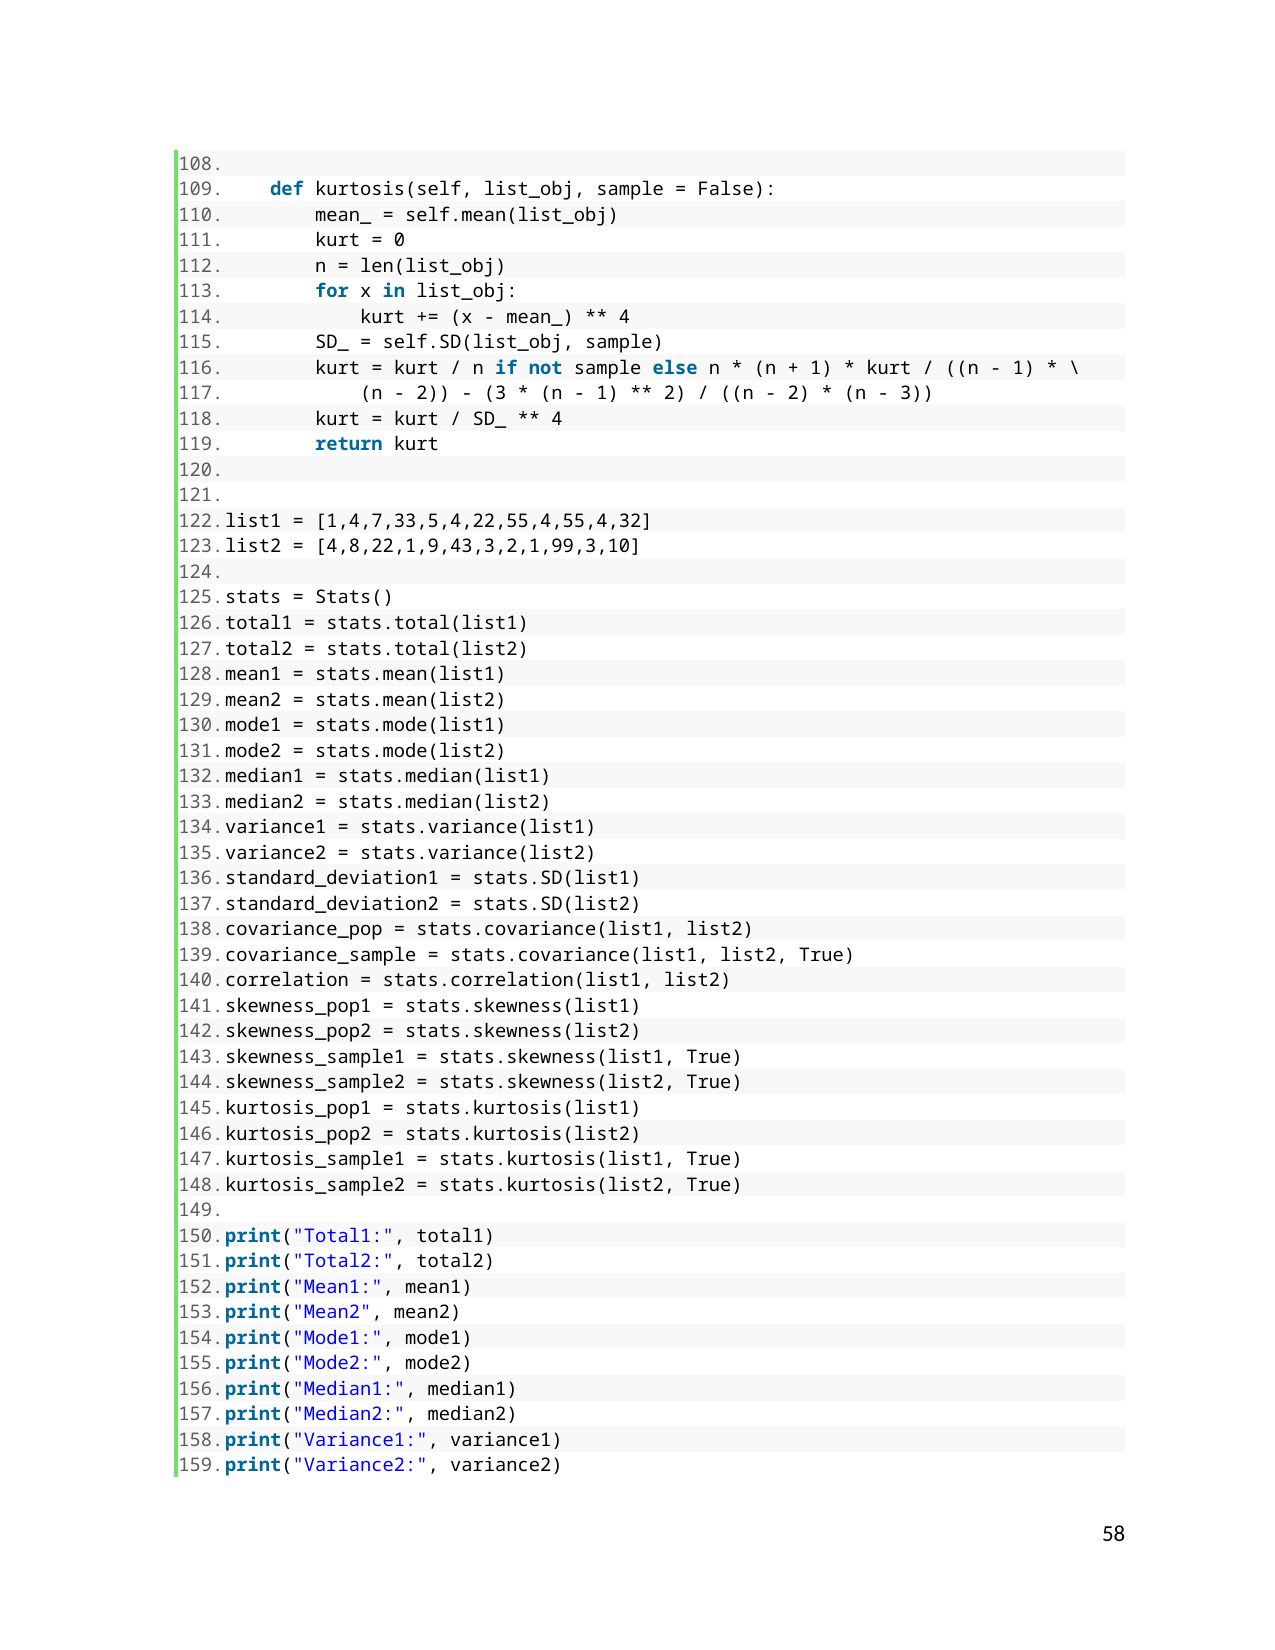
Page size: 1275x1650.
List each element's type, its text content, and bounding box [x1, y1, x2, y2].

list return kurt [178, 431, 1125, 456]
list mode2 = stats.mode(list2) [178, 737, 1125, 762]
list kurtosis_sample2 = stats.kurtosis(list2, True) [178, 1171, 1125, 1196]
list print("Mean1:", mean1) [178, 1273, 1125, 1298]
list kurt = 0 [178, 227, 1125, 252]
list skewness_pop1 = stats.skewness(list1) [178, 992, 1125, 1018]
list skewness_pop2 = stats.skewness(list2) [178, 1018, 1125, 1043]
list print("Median1:", median1) [178, 1375, 1125, 1401]
list kurtosis_sample1 = stats.kurtosis(list1, True) [178, 1145, 1125, 1171]
list print("Mode1:", mode1) [178, 1324, 1125, 1349]
list list1 = [1,4,7,33,5,4,22,55,4,55,4,32] [178, 507, 1125, 533]
list def kurtosis(self, list_obj, sample = False): [178, 176, 1125, 201]
list stats = Stats() [178, 584, 1125, 609]
list variance1 = stats.variance(list1) [178, 813, 1125, 839]
list (n - 2)) - (3 * (n - 1) ** 2) / ((n - 2) * (n - 3)) [178, 380, 1125, 405]
list standard_deviation2 = stats.SD(list2) [178, 890, 1125, 916]
list kurt = kurt / SD_ ** 4 [178, 405, 1125, 431]
list print("Variance1:", variance1) [178, 1426, 1125, 1452]
list mean_ = self.mean(list_obj) [178, 201, 1125, 227]
list print("Mode2:", mode2) [178, 1349, 1125, 1375]
list total1 = stats.total(list1) [178, 609, 1125, 635]
list covariance_pop = stats.covariance(list1, list2) [178, 916, 1125, 941]
list print("Total2:", total2) [178, 1247, 1125, 1273]
list print("Mean2", mean2) [178, 1298, 1125, 1324]
list mean2 = stats.mean(list2) [178, 686, 1125, 711]
list list2 = [4,8,22,1,9,43,3,2,1,99,3,10] [178, 533, 1125, 558]
list kurtosis_pop2 = stats.kurtosis(list2) [178, 1120, 1125, 1145]
list SD_ = self.SD(list_obj, sample) [178, 329, 1125, 354]
list print("Total1:", total1) [178, 1222, 1125, 1247]
list print("Variance2:", variance2) [178, 1452, 1125, 1477]
list total2 = stats.total(list2) [178, 635, 1125, 660]
list covariance_sample = stats.covariance(list1, list2, True) [178, 941, 1125, 967]
list print("Median2:", median2) [178, 1401, 1125, 1426]
list median2 = stats.median(list2) [178, 788, 1125, 813]
list for x in list_obj: [178, 278, 1125, 303]
list median1 = stats.median(list1) [178, 762, 1125, 788]
list kurt = kurt / n if not sample else n * (n + 1) * kurt / ((n - 1) * \ [178, 354, 1125, 380]
list mode1 = stats.mode(list1) [178, 711, 1125, 737]
list variance2 = stats.variance(list2) [178, 839, 1125, 864]
list mean1 = stats.mean(list1) [178, 660, 1125, 686]
list kurtosis_pop1 = stats.kurtosis(list1) [178, 1094, 1125, 1120]
list kurt += (x - mean_) ** 4 [178, 303, 1125, 329]
list standard_deviation1 = stats.SD(list1) [178, 864, 1125, 890]
list skewness_sample2 = stats.skewness(list2, True) [178, 1069, 1125, 1094]
list correlation = stats.correlation(list1, list2) [178, 967, 1125, 992]
list skewness_sample1 = stats.skewness(list1, True) [178, 1043, 1125, 1069]
list n = len(list_obj) [178, 252, 1125, 278]
